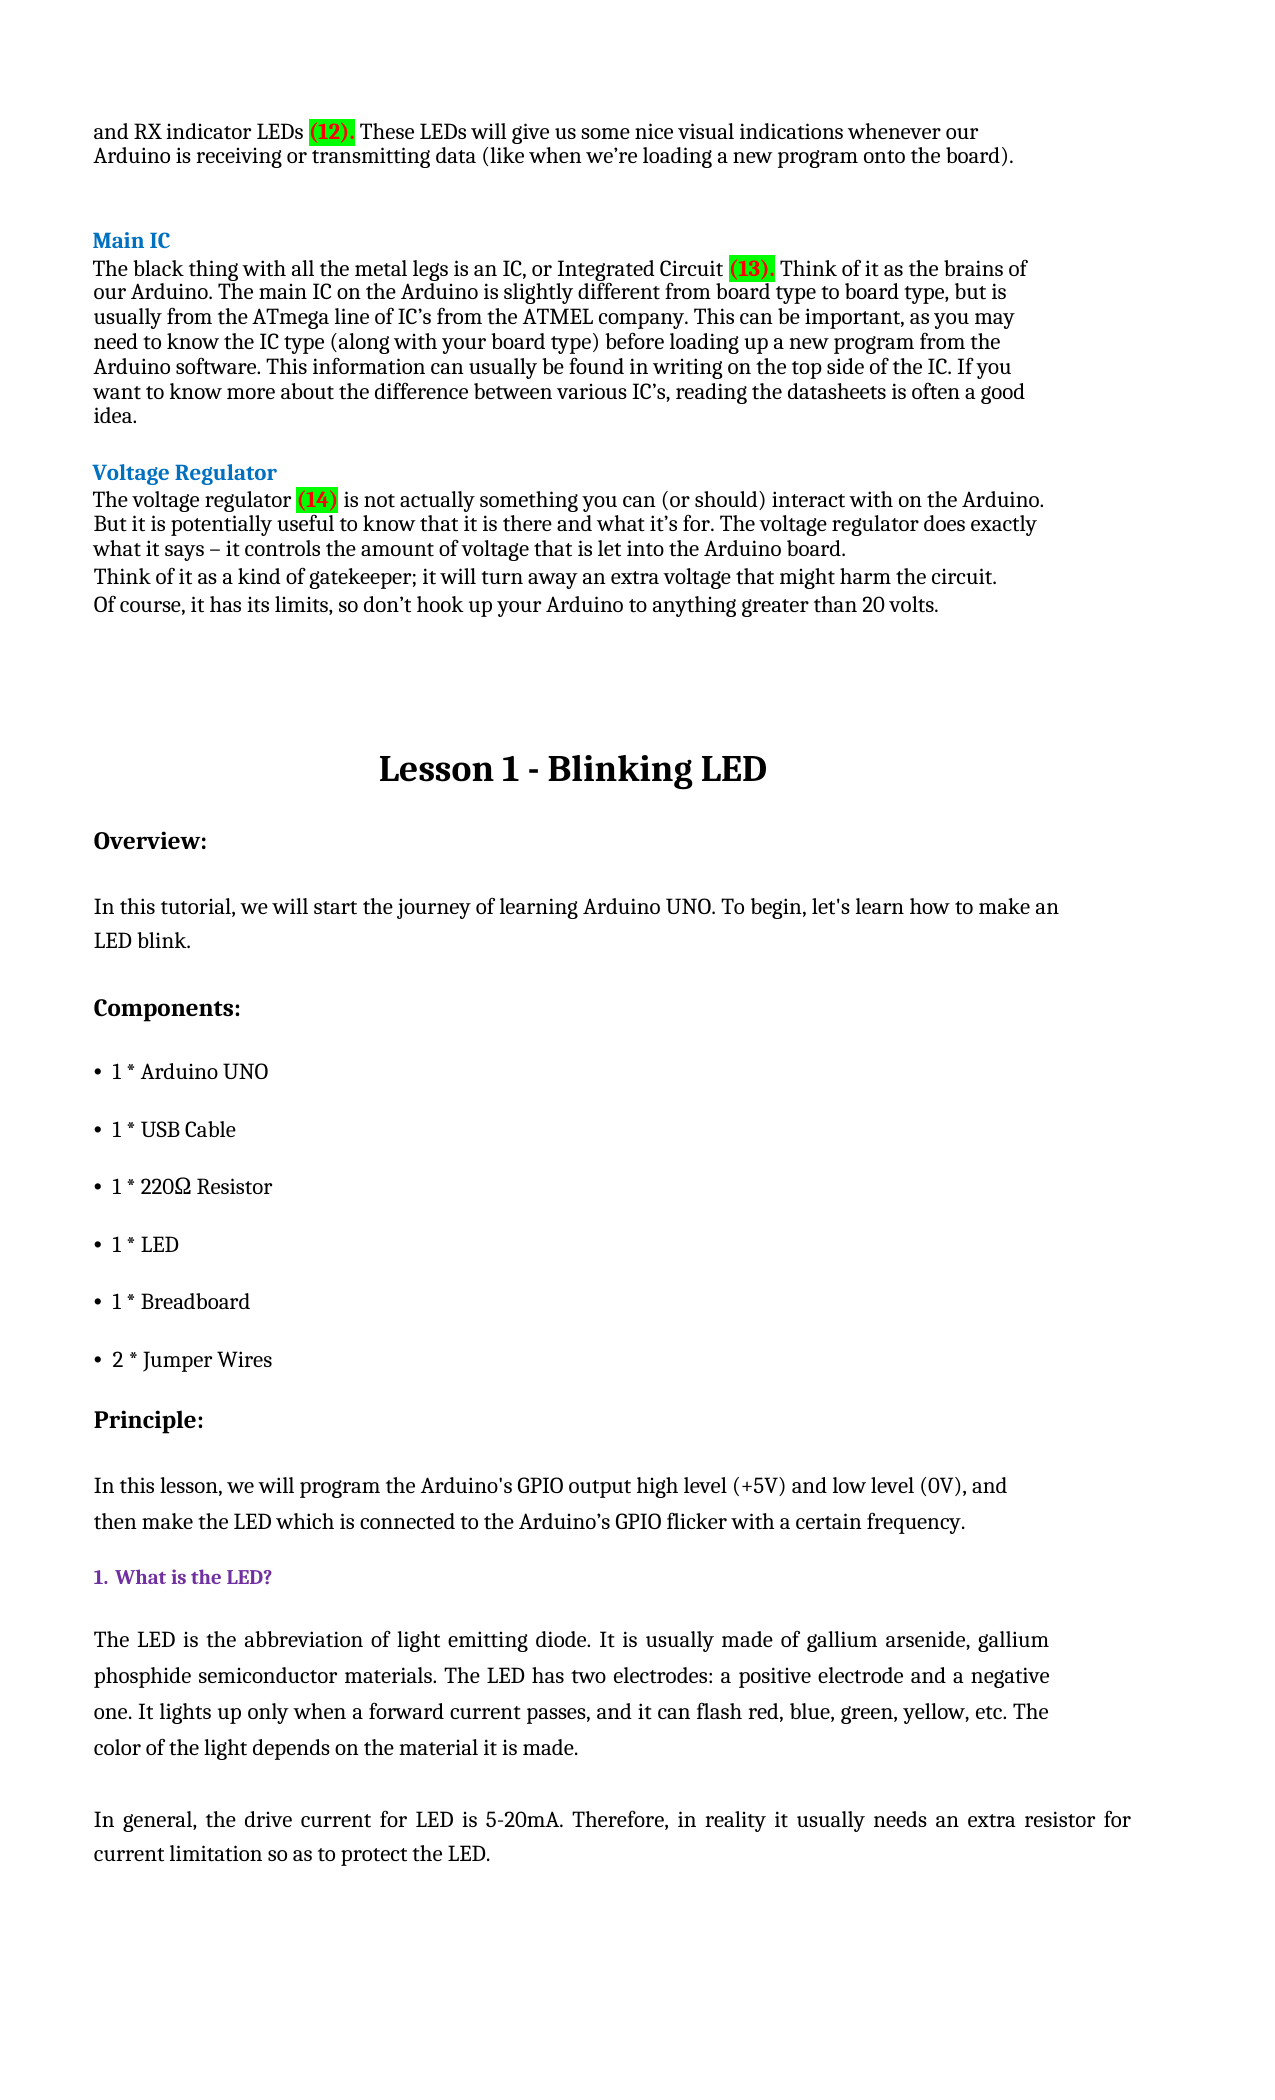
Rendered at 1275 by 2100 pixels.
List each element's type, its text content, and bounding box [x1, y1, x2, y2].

text The LED is the abbreviation of light emitting diode. It is usually made of gallium arsenide, gallium phosphide semiconductor materials. The LED has two electrodes: a positive electrode and a negative one. It lights up only when a forward current passes, and it can flash red, blue, green, yellow, etc. The color of the light depends on the material it is made. [94, 1627, 1052, 1761]
text The black thing with all the metal legs is an IC, or Integrated Circuit (13). Think of it as the brains of our Arduino. The main IC on the Arduino is slightly different from board type to board type, but is usually from the ATmega line of IC’s from the ATMEL company. This can be important, as you may need to know the IC type (along with your board type) before loading up a new program from the Arduino software. This information can usually be found in writing on the top side of the IC. If you want to know more about the difference between various IC’s, reading the datasheets is often a good idea. [92, 256, 1053, 430]
subtitle Main IC [92, 228, 1065, 254]
list 1 * 220Ω Resistor [94, 1173, 1204, 1200]
text In this lesson, we will program the Arduino's GPIO output high level (+5V) and low level (0V), and [94, 1473, 1204, 1499]
text Overview: [94, 827, 1051, 856]
text Think of it as a kind of gatekeeper; it will turn away an extra voltage that might harm the circuit. [94, 563, 1204, 590]
text In this tutorial, we will start the journey of learning Arduino UNO. To begin, let's learn how to make an LED blink. [94, 893, 1062, 954]
subtitle Lesson 1 - Blinking LED [75, 747, 1071, 791]
list What is the LED? [94, 1566, 1205, 1589]
list 2 * Jumper Wires [94, 1346, 1204, 1373]
text then make the LED which is connected to the Arduino’s GPIO flicker with a certain frequency. [94, 1509, 1204, 1535]
list 1 * Arduino UNO [94, 1058, 1204, 1085]
text Of course, it has its limits, so don’t hook up your Arduino to anything greater than 20 volts. [94, 592, 1204, 618]
list 1 * USB Cable [94, 1116, 1204, 1143]
subtitle Voltage Regulator [92, 459, 1065, 486]
text In general, the drive current for LED is 5-20mA. Therefore, in reality it usually needs an extra resistor for current limitation so as to protect the LED. [94, 1807, 1133, 1868]
text Components: [94, 994, 1051, 1023]
text The voltage regulator (14) is not actually something you can (or should) interact with on the Arduino. But it is potentially useful to know that it is there and what it’s for. The voltage regulator does exactly what it says – it controls the amount of voltage that is let into the Arduino board. [92, 488, 1053, 562]
text Principle: [94, 1406, 1051, 1435]
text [92, 120, 1053, 169]
list 1 * LED [94, 1231, 1204, 1258]
list 1 * Breadboard [94, 1288, 1204, 1315]
